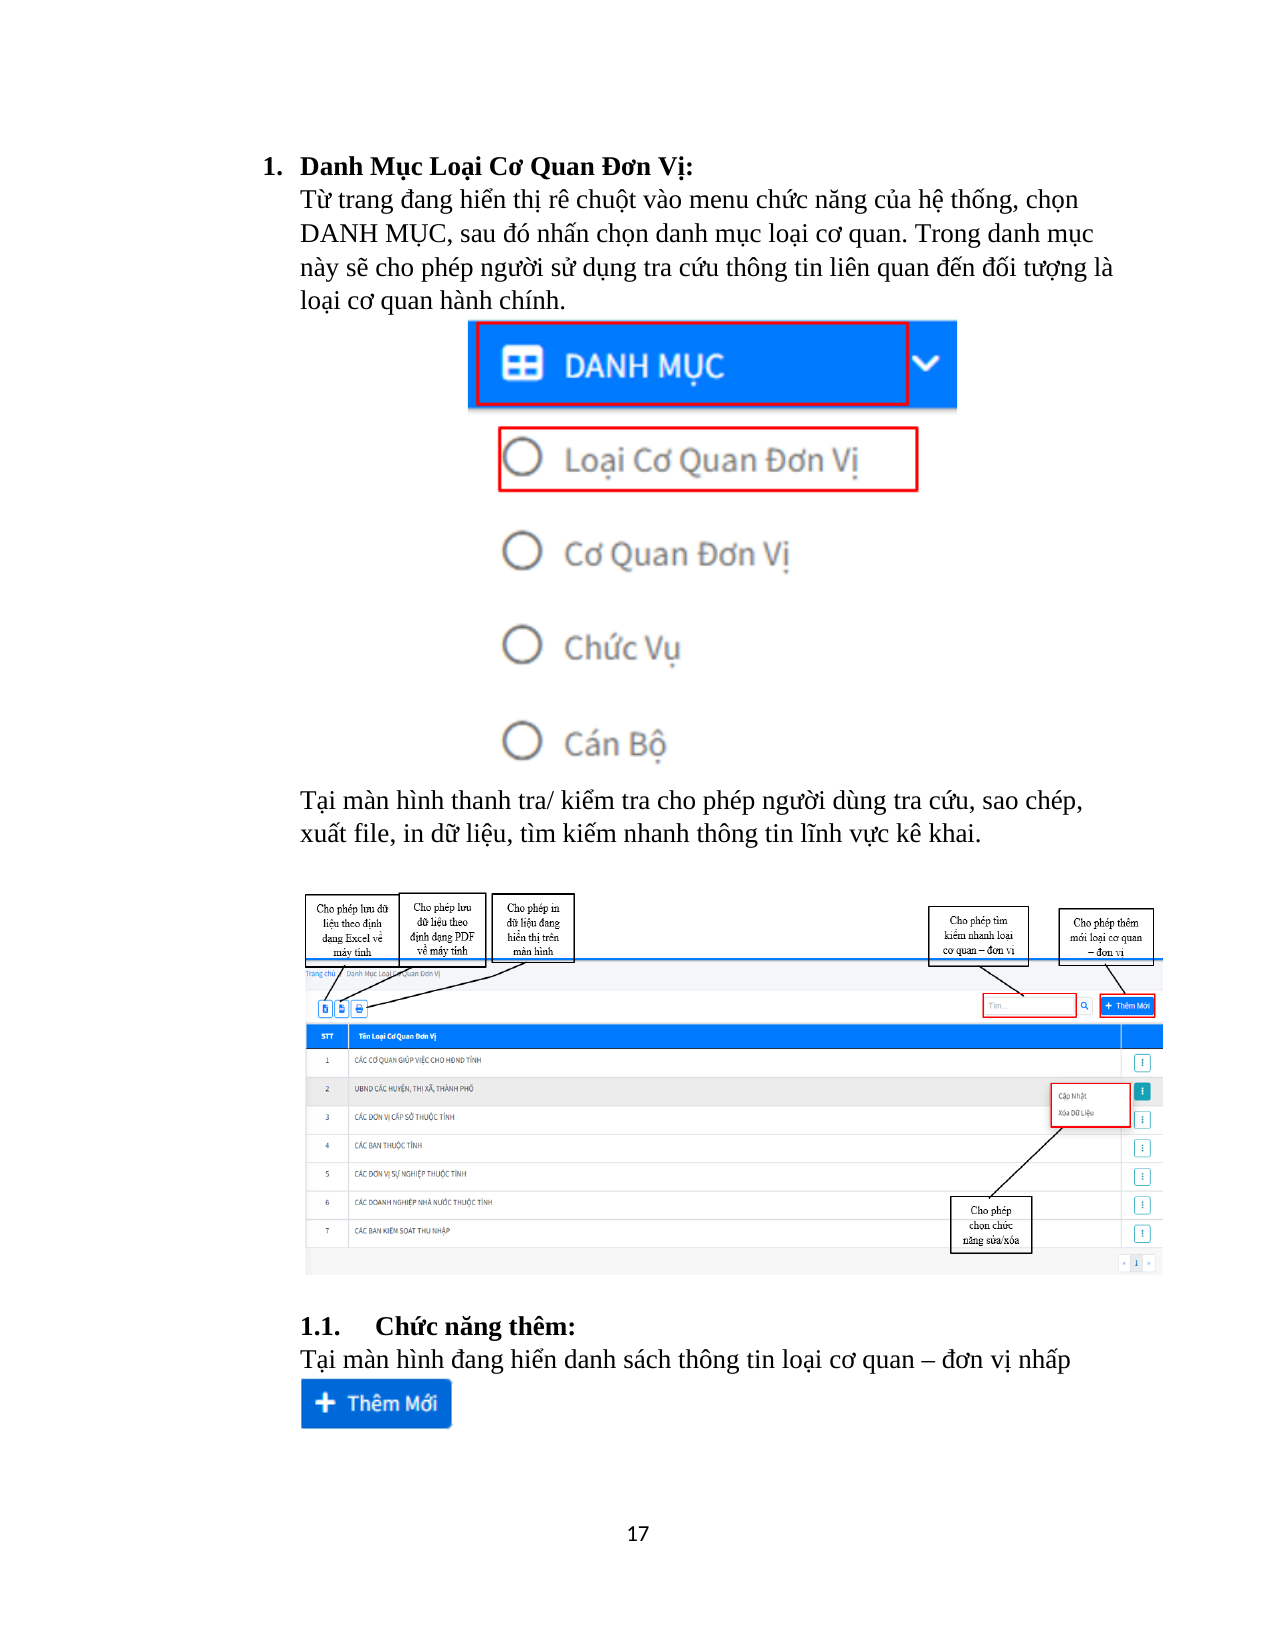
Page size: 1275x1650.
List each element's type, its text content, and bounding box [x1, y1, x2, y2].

list Danh Mục Loại Cơ Quan Đơn Vị: [262, 150, 1125, 181]
picture [300, 884, 1163, 1275]
list Từ trang đang hiển thị rê chuột vào menu chức năng của hệ thống, chọn DANH MỤC, sau đó nhấn chọn danh mục loại cơ quan. Trong danh mục này sẽ cho phép người sử dụng tra cứu thông tin liên quan đến đối tượng là loại cơ quan hành chính. [300, 183, 1125, 315]
picture [467, 317, 958, 782]
list Tại màn hình đang hiển danh sách thông tin loại cơ quan – đơn vị nhấp [300, 1343, 1125, 1431]
list Tại màn hình thanh tra/ kiểm tra cho phép người dùng tra cứu, sao chép, xuất file, in dữ liệu, tìm kiếm nhanh thông tin lĩnh vực kê khai. [300, 784, 1125, 849]
picture [300, 1376, 455, 1432]
list Chức năng thêm: [300, 1310, 1125, 1341]
